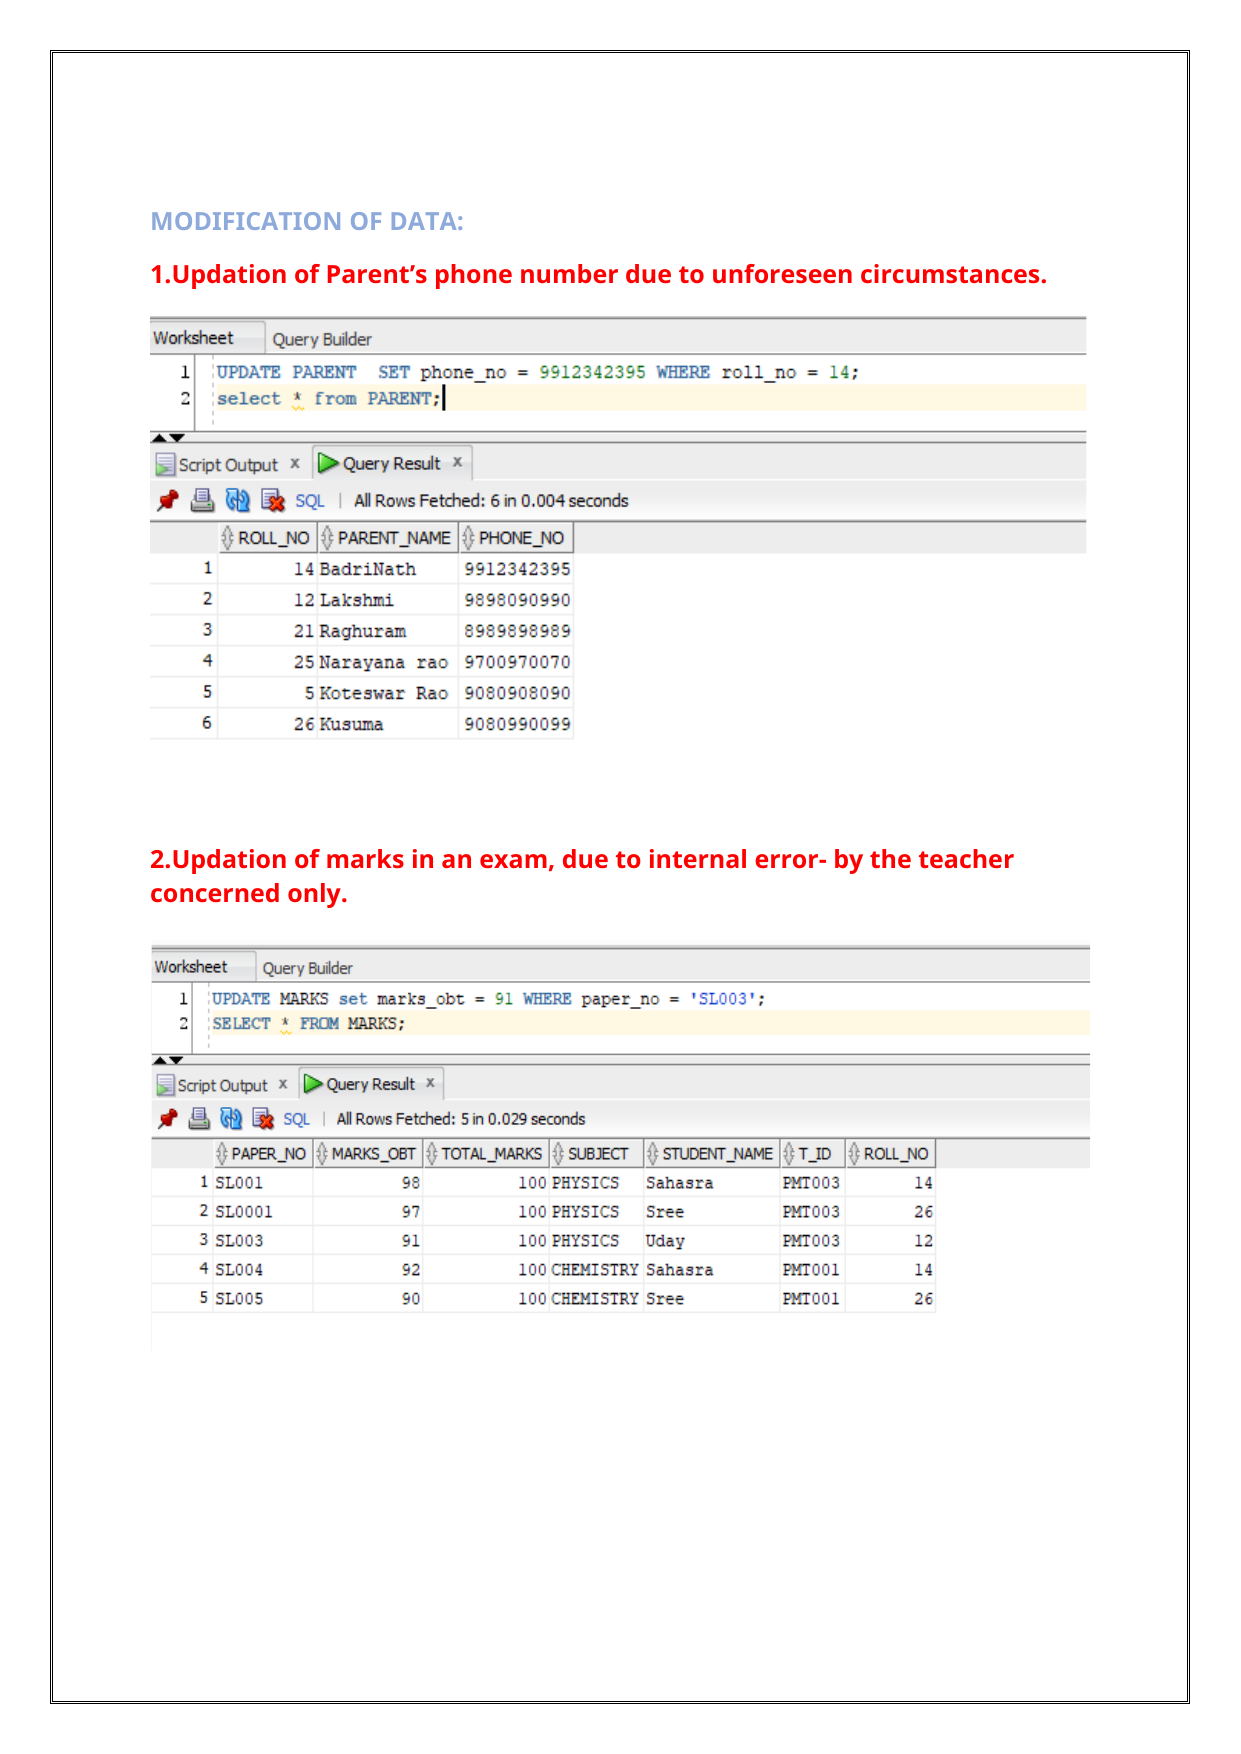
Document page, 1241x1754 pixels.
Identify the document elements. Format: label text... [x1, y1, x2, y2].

picture [150, 316, 1087, 774]
text 2.Updation of marks in an exam, due to internal error- by the teacher concerned only. [150, 842, 1090, 910]
text 1.Updation of Parent’s phone number due to unforeseen circumstances. [150, 257, 1090, 291]
picture [151, 940, 1091, 1351]
text MODIFICATION OF DATA: [150, 203, 1090, 237]
